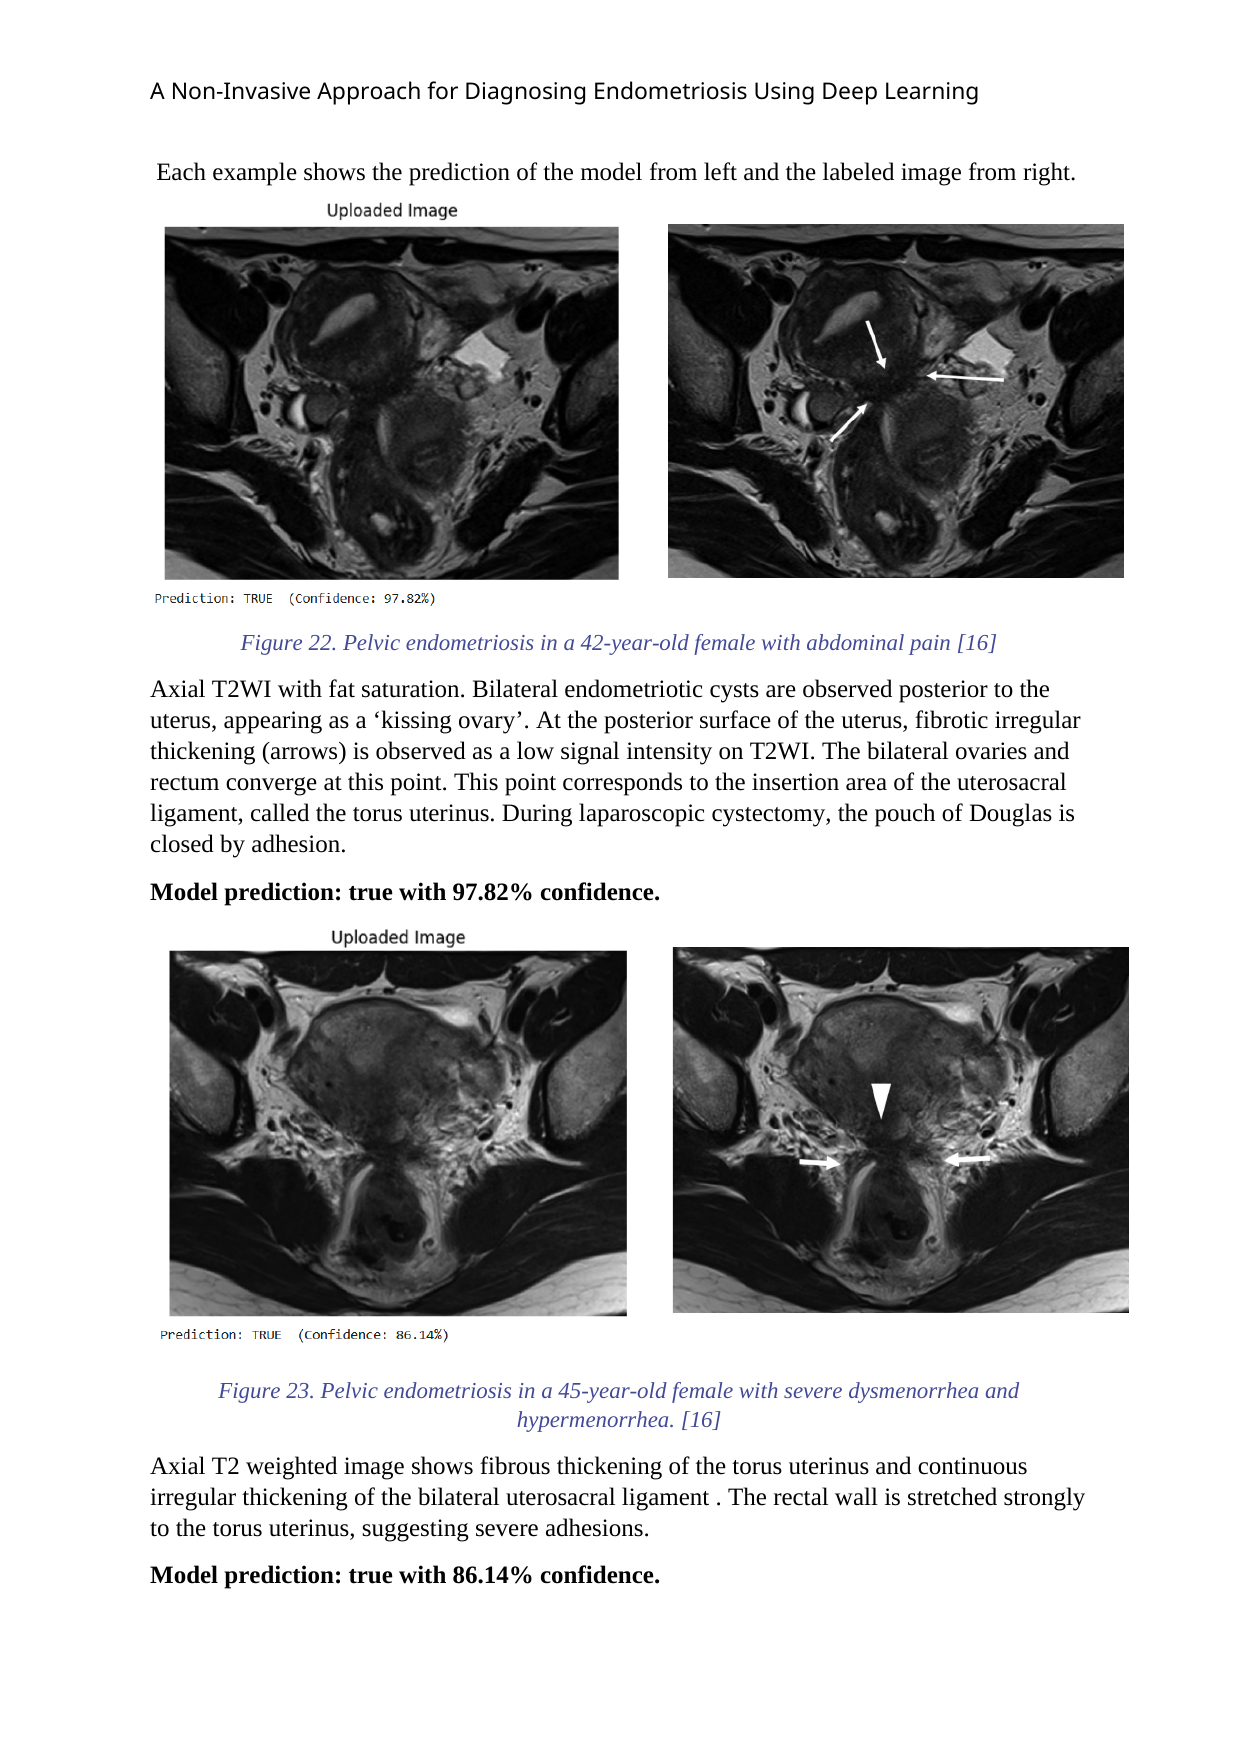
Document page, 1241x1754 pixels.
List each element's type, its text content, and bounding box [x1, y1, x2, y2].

picture [150, 197, 632, 610]
text Each example shows the prediction of the model from left and the labeled image from right. [150, 157, 1090, 186]
text Axial T2 weighted image shows fibrous thickening of the torus uterinus and continuous irregular thickening of the bilateral uterosacral ligament . The rectal wall is stretched strongly to the torus uterinus, suggesting severe adhesions. [150, 1451, 1090, 1542]
text Figure 23. Pelvic endometriosis in a 45-year-old female with severe dysmenorrhea and hypermenorrhea. [16] [150, 1377, 1090, 1432]
picture [150, 925, 645, 1350]
text Model prediction: true with 86.14% confidence. [150, 1561, 1090, 1589]
text Figure 22. Pelvic endometriosis in a 42-year-old female with abdominal pain [16] [150, 629, 1090, 655]
text Model prediction: true with 97.82% confidence. [150, 877, 1090, 906]
picture [672, 947, 1129, 1313]
picture [667, 221, 1125, 578]
text Axial T2WI with fat saturation. Bilateral endometriotic cysts are observed posterior to the uterus, appearing as a ‘kissing ovary’. At the posterior surface of the uterus, fibrotic irregular thickening (arrows) is observed as a low signal intensity on T2WI. The bilateral ovaries and rectum converge at this point. This point corresponds to the insertion area of the uterosacral ligament, called the torus uterinus. During laparoscopic cystectomy, the pouch of Douglas is closed by adhesion. [150, 674, 1090, 858]
